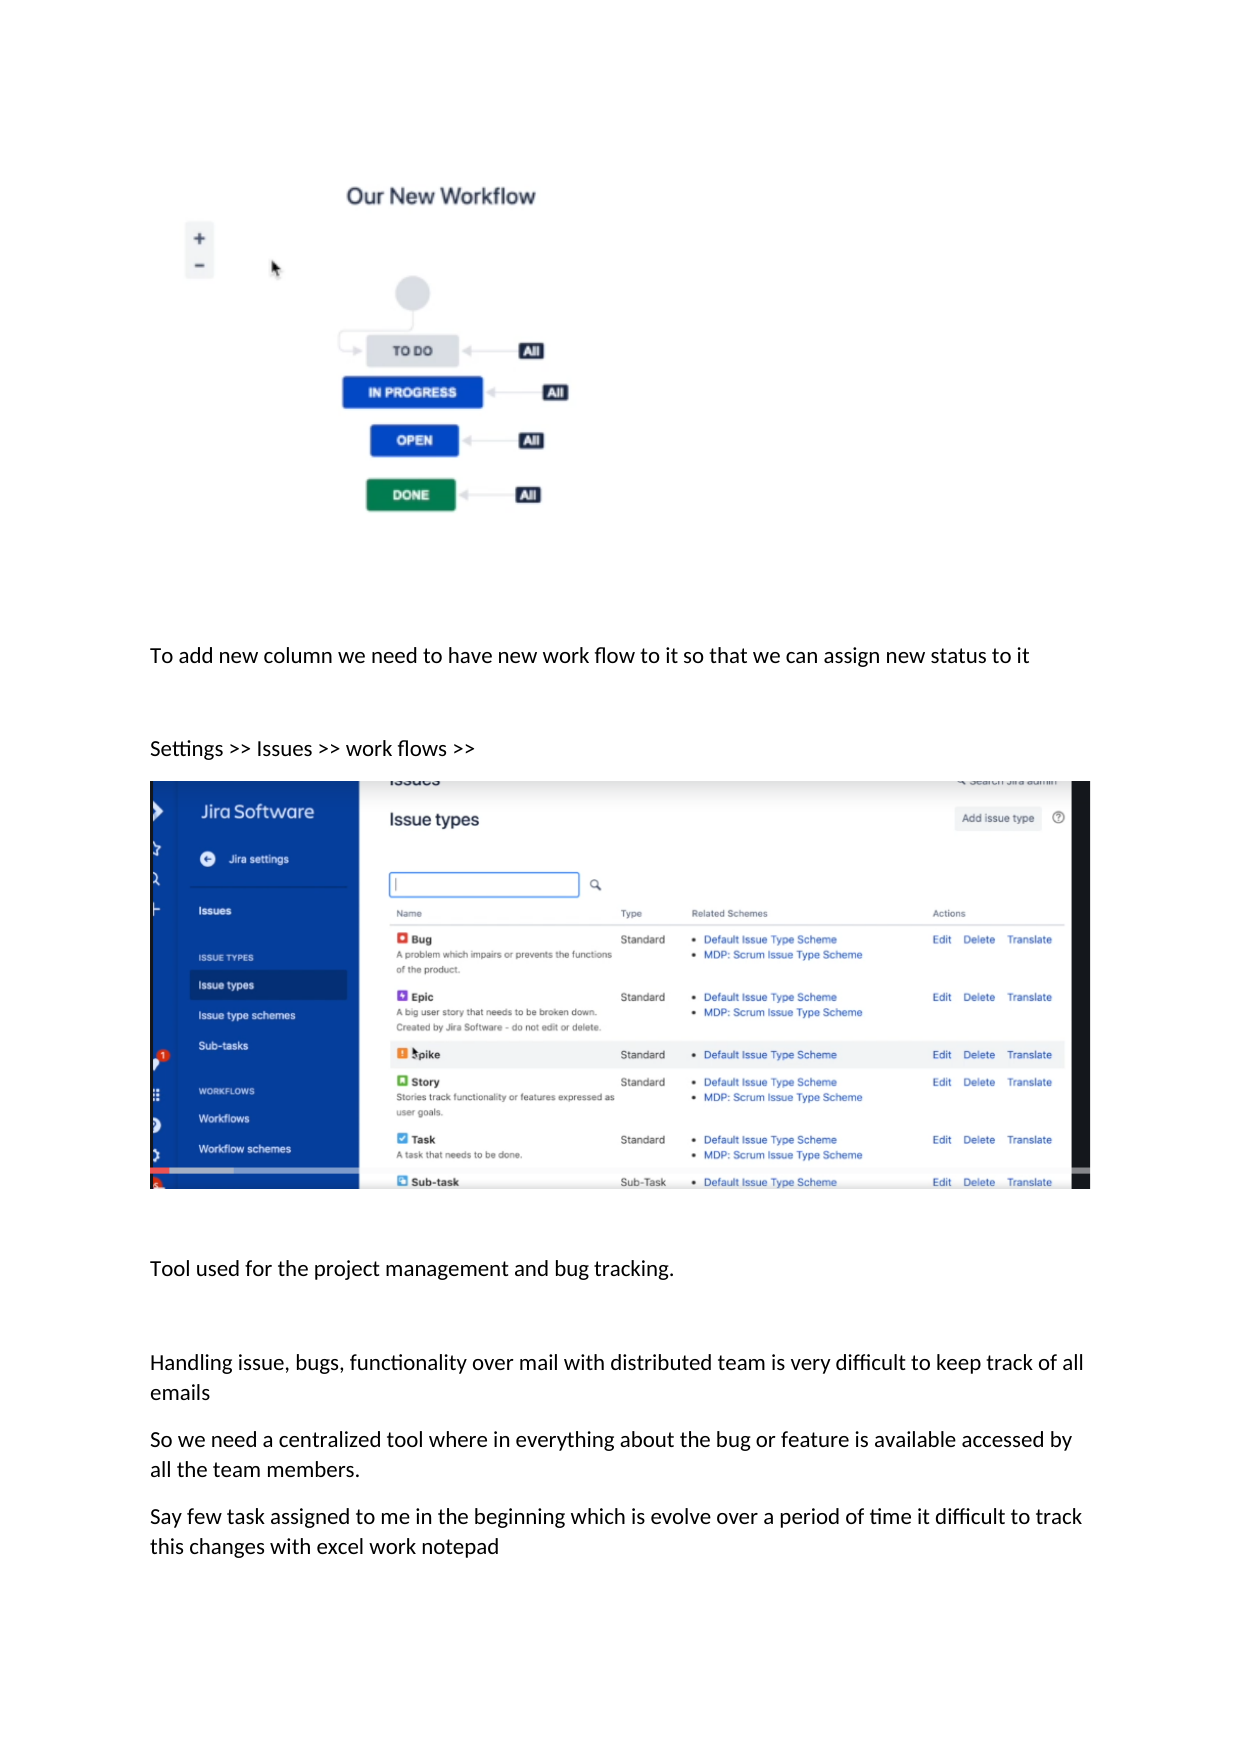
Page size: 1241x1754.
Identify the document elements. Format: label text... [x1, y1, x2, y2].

text So we need a centralized tool where in everything about the bug or feature is available accessed by all the team members. [150, 1425, 1090, 1483]
text Say few task assigned to me in the beginning which is evolve over a period of time it difficult to track this changes with excel work notepad [150, 1502, 1090, 1561]
text Settings >> Issues >> work flows >> [150, 734, 1090, 762]
text Tool used for the project management and bug tracking. [150, 1254, 1090, 1282]
picture [150, 150, 711, 622]
text To add new column we need to have new work flow to it so that we can assign new status to it [150, 641, 1090, 669]
text Handling issue, bugs, functionality over mail with distributed team is very difficult to keep track of all emails [150, 1348, 1090, 1406]
picture [150, 781, 1091, 1189]
